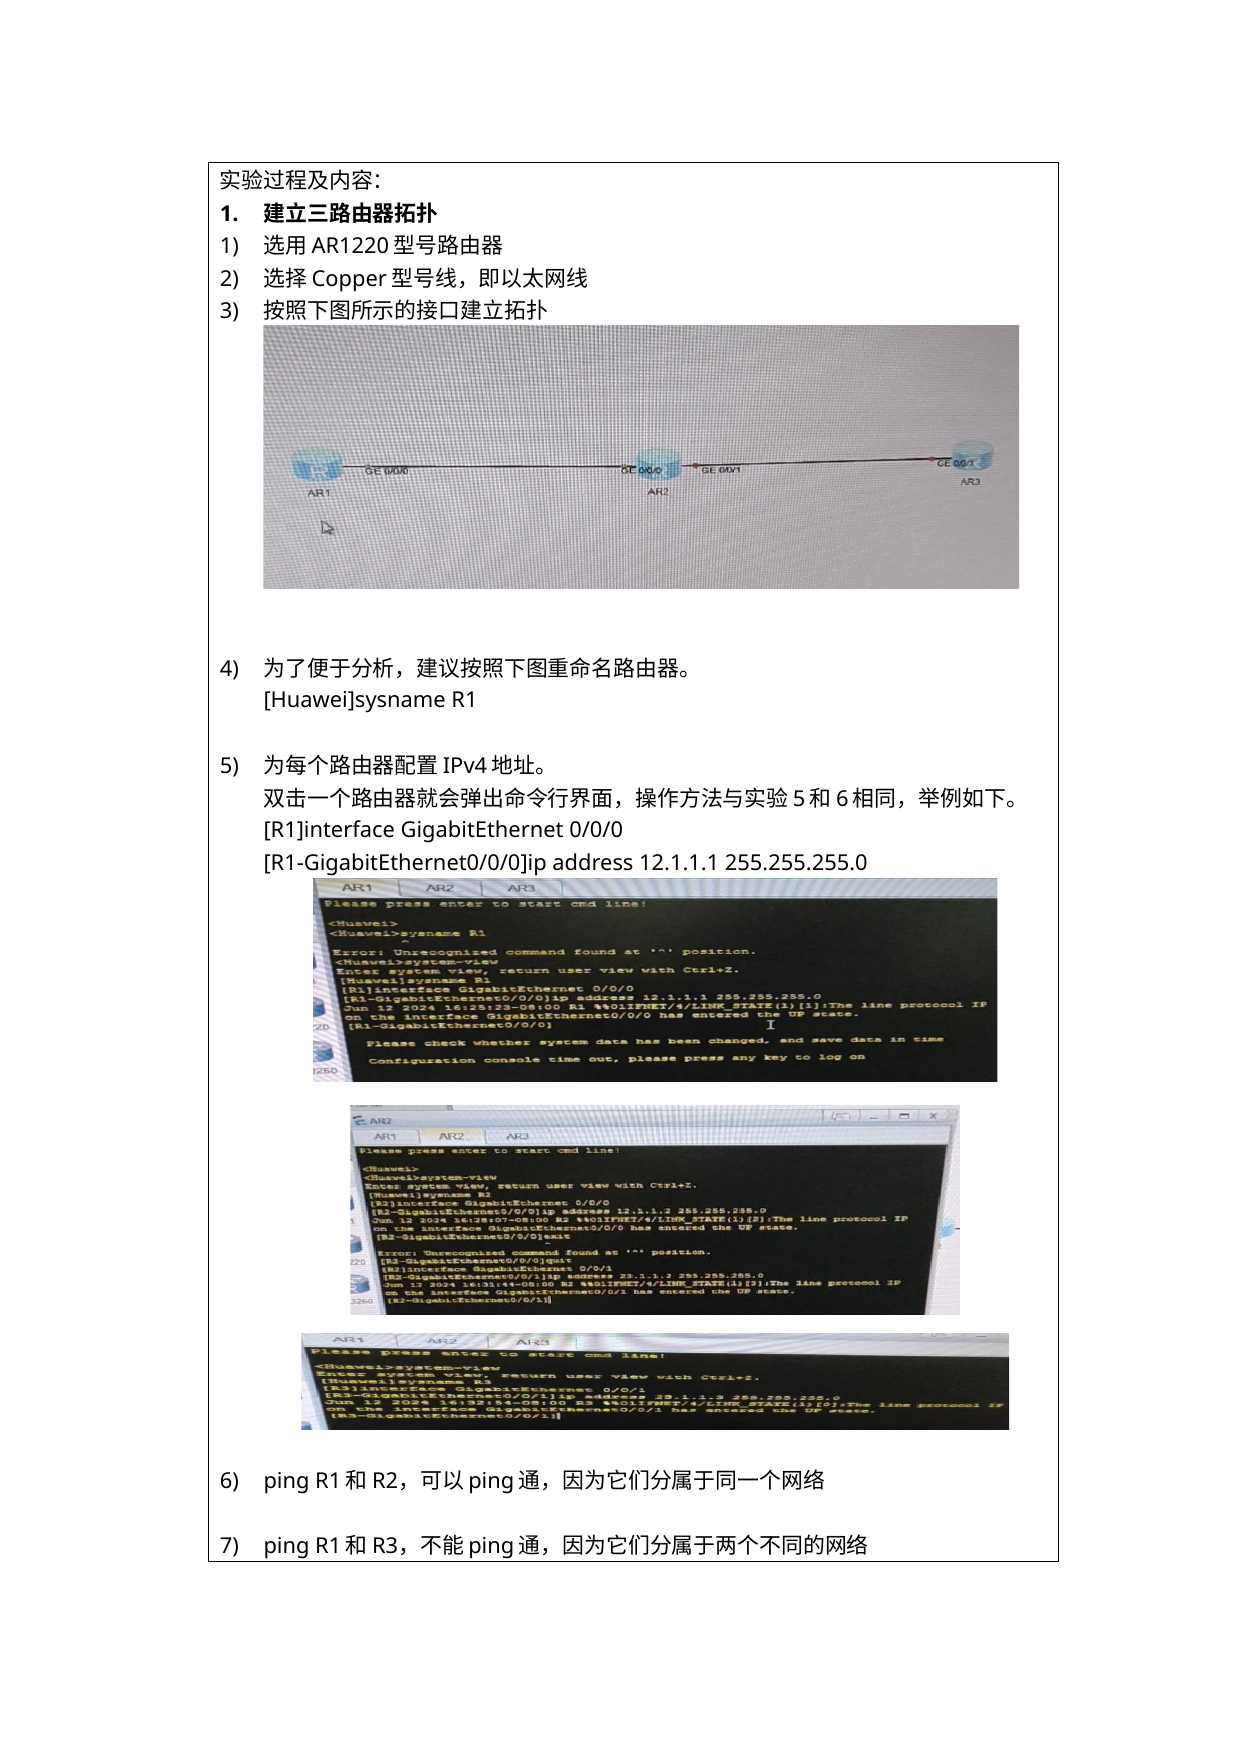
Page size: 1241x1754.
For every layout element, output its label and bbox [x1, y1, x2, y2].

table_cell [209, 163, 1058, 1561]
picture [313, 878, 998, 1082]
picture [263, 325, 1020, 589]
picture [301, 1333, 1010, 1430]
picture [350, 1105, 960, 1315]
